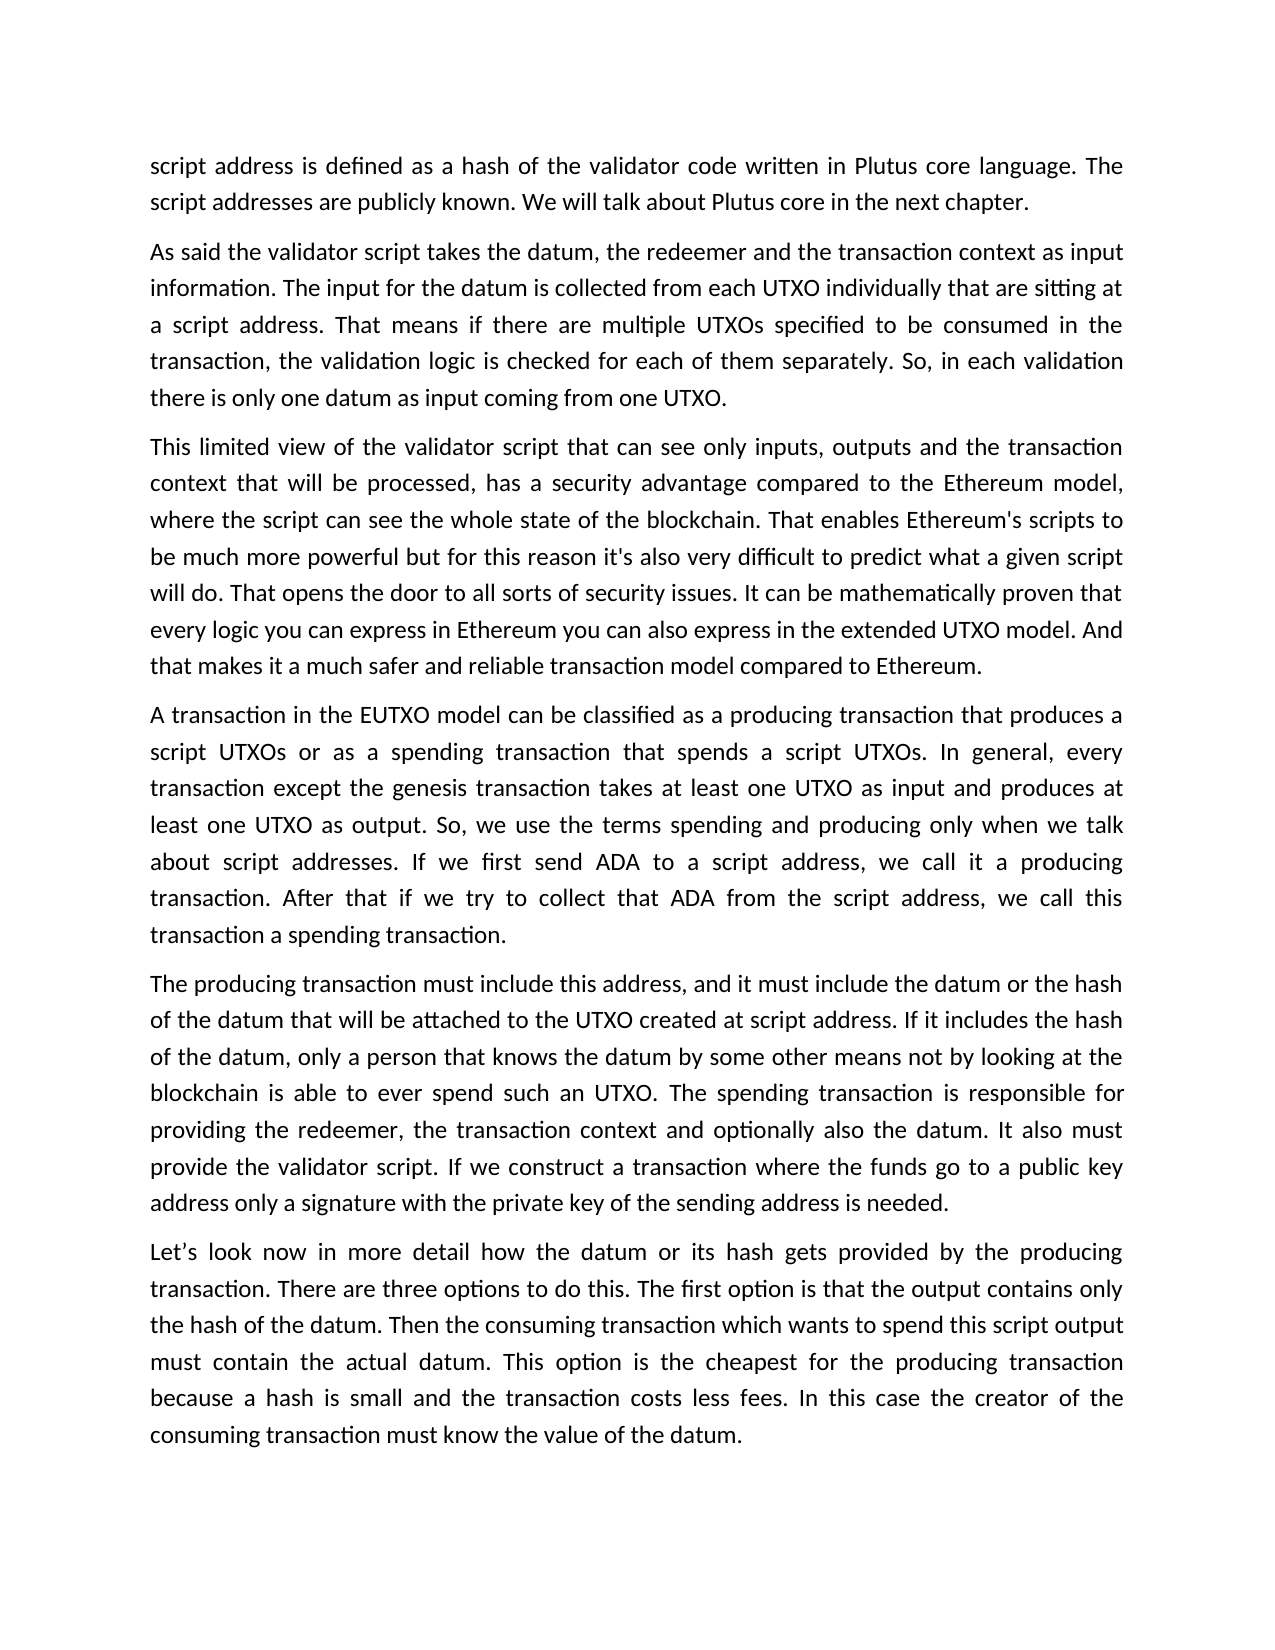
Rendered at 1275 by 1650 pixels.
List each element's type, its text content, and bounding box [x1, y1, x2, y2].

text The producing transaction must include this address, and it must include the datum or the hash of the datum that will be attached to the UTXO created at script address. If it includes the hash of the datum, only a person that knows the datum by some other means not by looking at the blockchain is able to ever spend such an UTXO. The spending transaction is responsible for providing the redeemer, the transaction context and optionally also the datum. It also must provide the validator script. If we construct a transaction where the funds go to a public key address only a signature with the private key of the sending address is needed. [150, 968, 1125, 1218]
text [150, 150, 1125, 217]
text This limited view of the validator script that can see only inputs, outputs and the transaction context that will be processed, has a security advantage compared to the Ethereum model, where the script can see the whole state of the blockchain. That enables Ethereum's scripts to be much more powerful but for this reason it's also very difficult to predict what a given script will do. That opens the door to all sorts of security issues. It can be mathematically proven that every logic you can express in Ethereum you can also express in the extended UTXO model. And that makes it a much safer and reliable transaction model compared to Ethereum. [150, 431, 1125, 681]
text As said the validator script takes the datum, the redeemer and the transaction context as input information. The input for the datum is collected from each UTXO individually that are sitting at a script address. That means if there are multiple UTXOs specified to be consumed in the transaction, the validation logic is checked for each of them separately. So, in each validation there is only one datum as input coming from one UTXO. [150, 236, 1125, 412]
text Let’s look now in more detail how the datum or its hash gets provided by the producing transaction. There are three options to do this. The first option is that the output contains only the hash of the datum. Then the consuming transaction which wants to spend this script output must contain the actual datum. This option is the cheapest for the producing transaction because a hash is small and the transaction costs less fees. In this case the creator of the consuming transaction must know the value of the datum. [150, 1236, 1125, 1449]
text A transaction in the EUTXO model can be classified as a producing transaction that produces a script UTXOs or as a spending transaction that spends a script UTXOs. In general, every transaction except the genesis transaction takes at least one UTXO as input and produces at least one UTXO as output. So, we use the terms spending and producing only when we talk about script addresses. If we first send ADA to a script address, we call it a producing transaction. After that if we try to collect that ADA from the script address, we call this transaction a spending transaction. [150, 699, 1125, 949]
